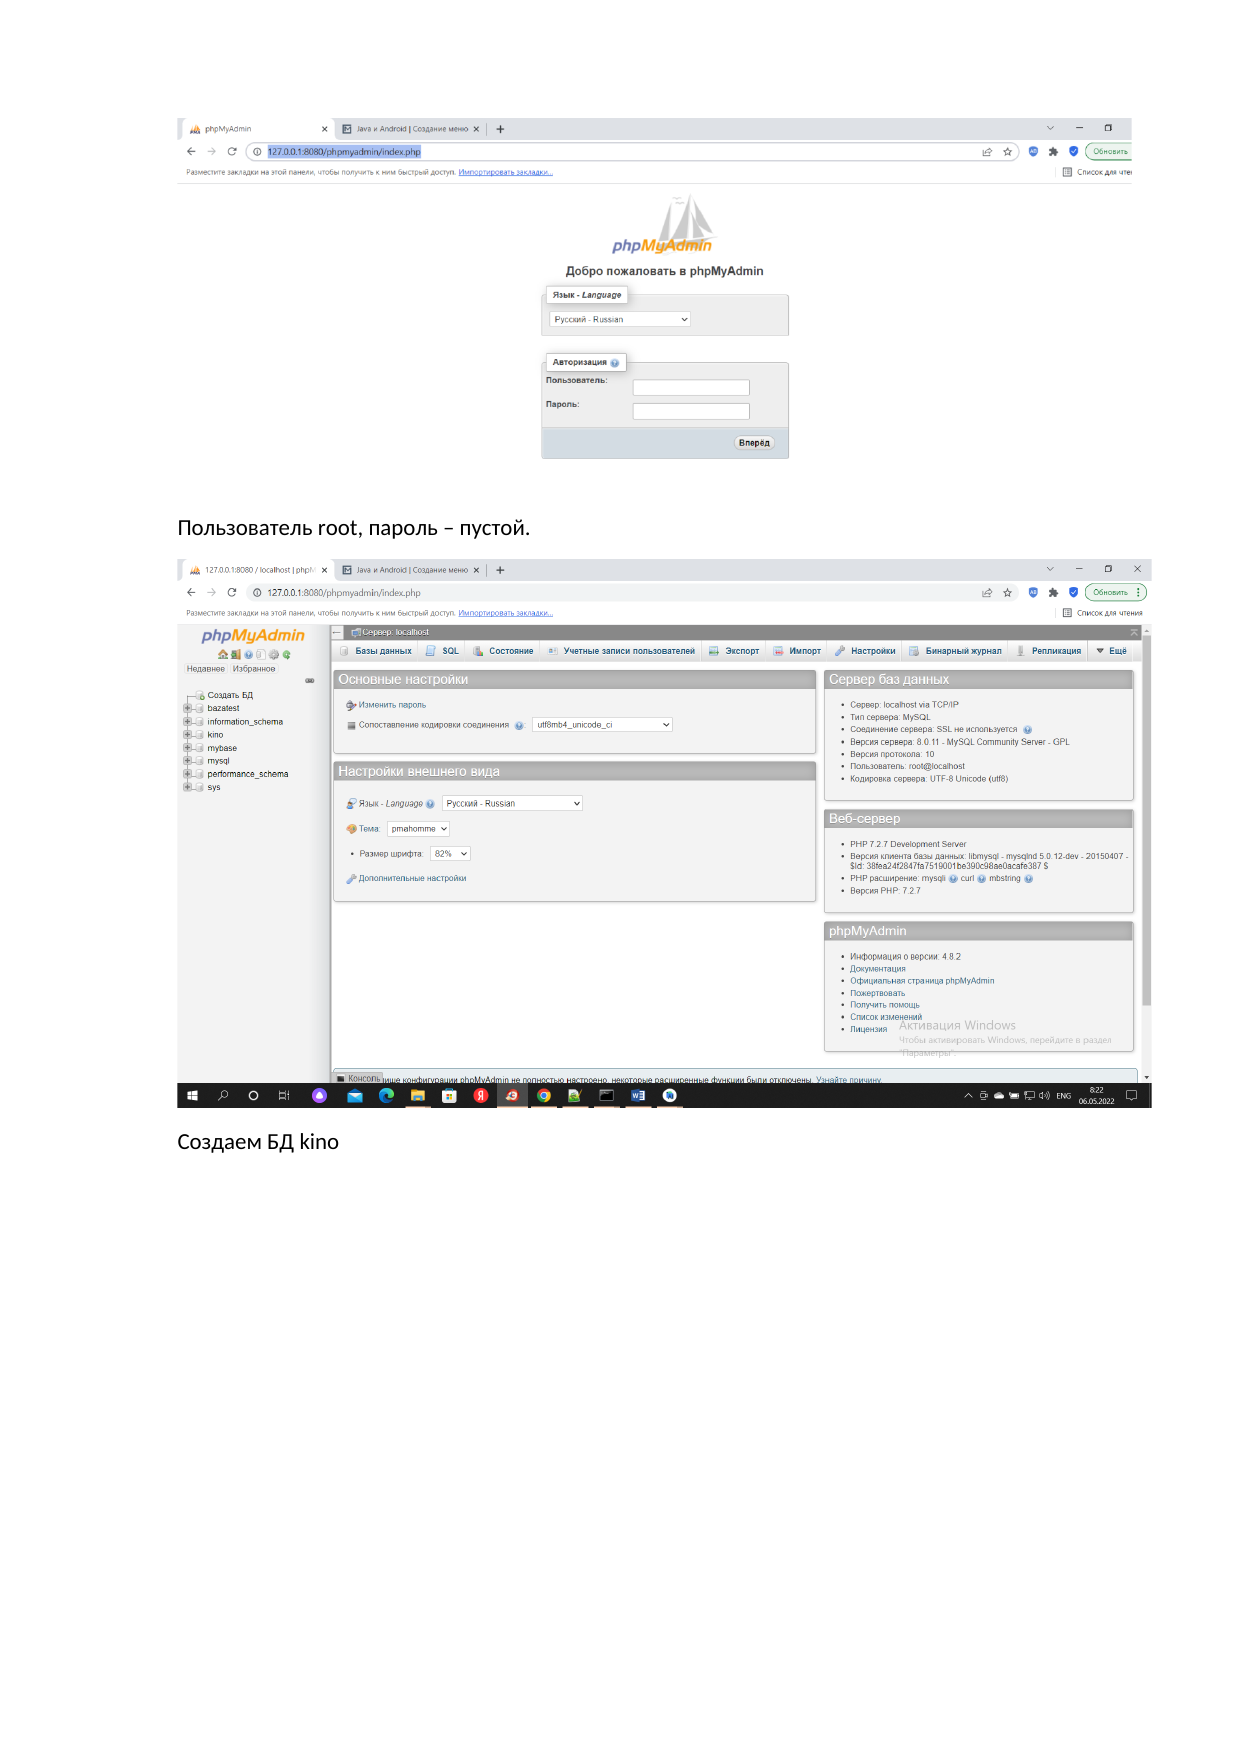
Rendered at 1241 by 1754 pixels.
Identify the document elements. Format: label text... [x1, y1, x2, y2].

text Создаем БД kino [177, 1127, 1152, 1155]
text Пользователь root, пароль – пустой. [177, 513, 1152, 541]
picture [177, 118, 1132, 494]
picture [177, 559, 1152, 1108]
